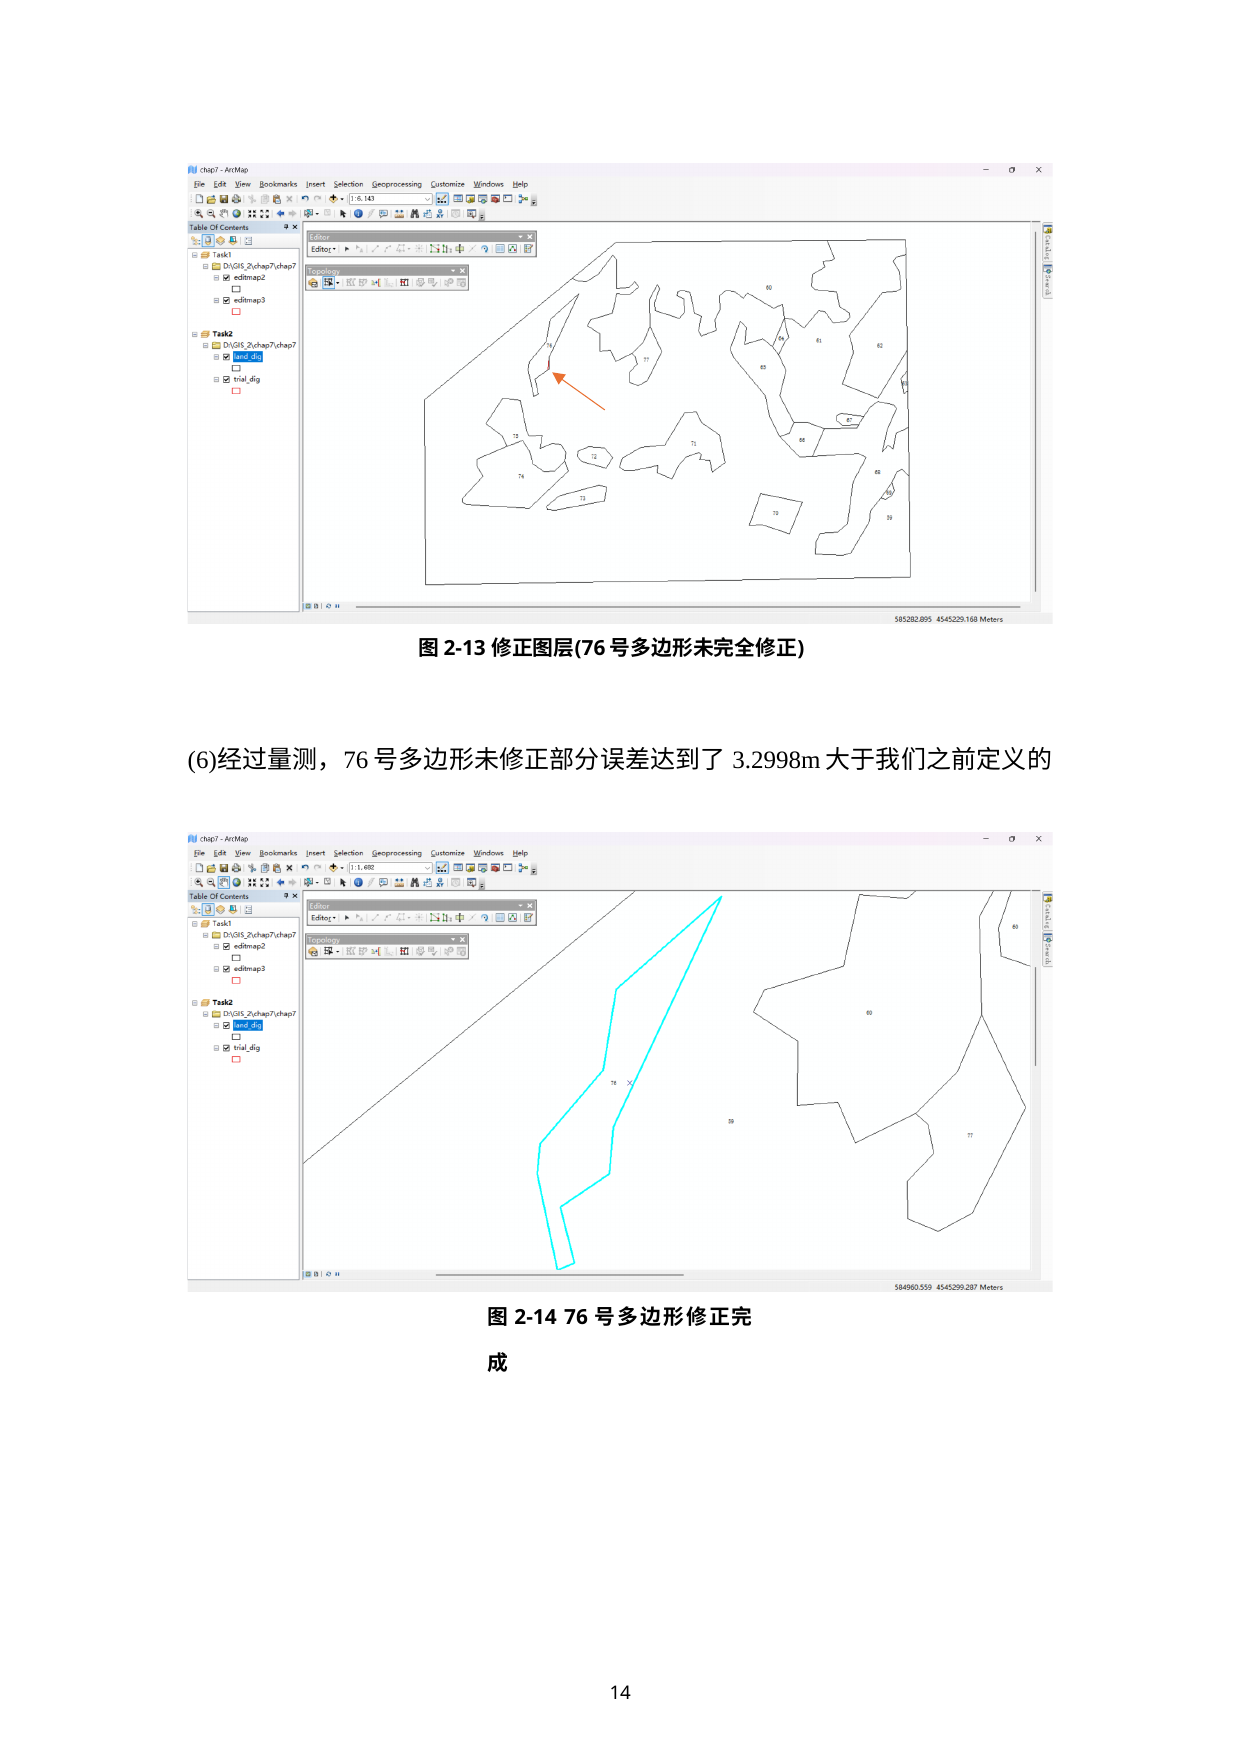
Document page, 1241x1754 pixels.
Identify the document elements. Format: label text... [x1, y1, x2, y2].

picture [187, 163, 1053, 624]
text (6)经过量测，76号多边形未修正部分误差达到了3.2998m大于我们之前定义的接合容差。在Edit工具条下双击76号多边形边界，把一个节点拖至与目标线段接合，是差异减小到1m，再进行步骤(4)进行修正； [187, 624, 1053, 792]
picture [187, 832, 1053, 1292]
